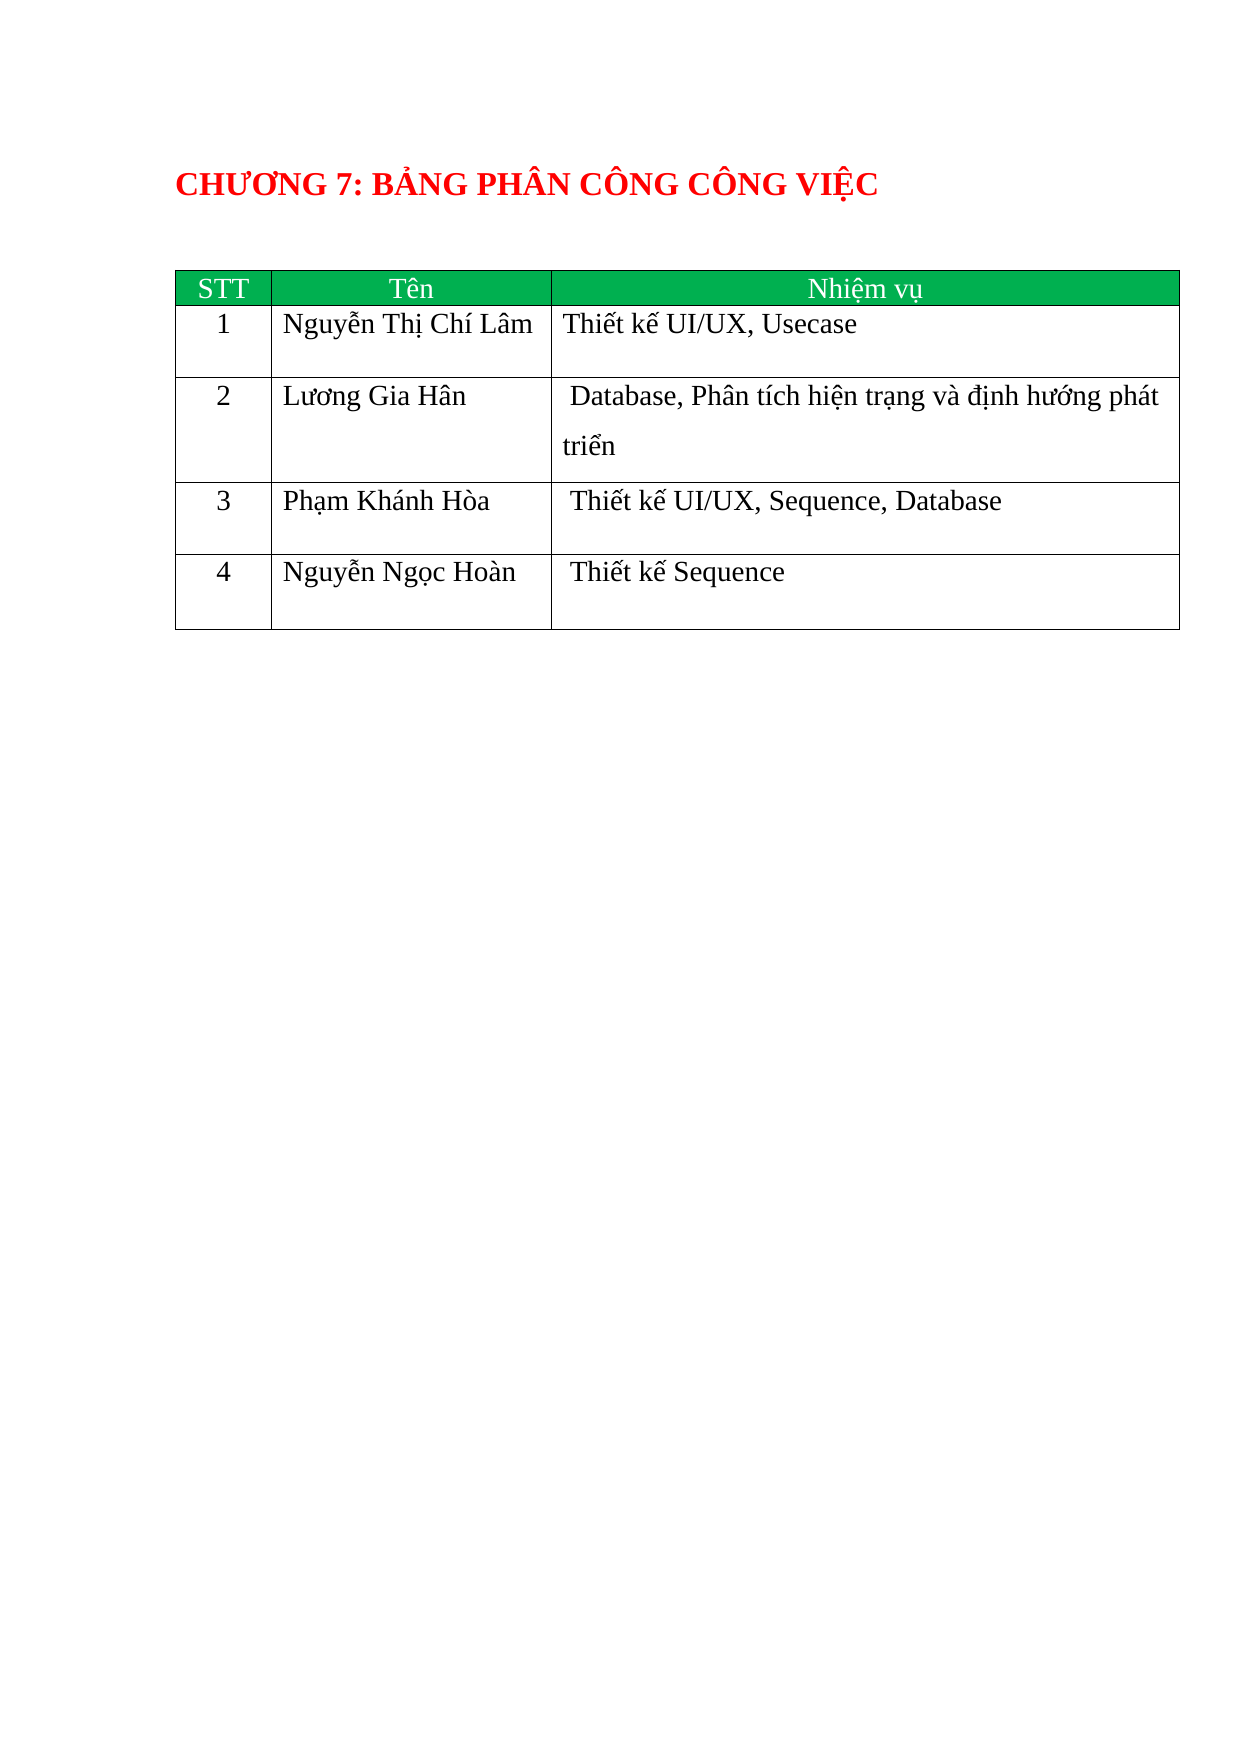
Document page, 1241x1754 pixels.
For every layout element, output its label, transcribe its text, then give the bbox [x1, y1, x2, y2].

table_header Nhiệm vụ [552, 271, 1179, 305]
table_cell Nguyễn Thị Chí Lâm [272, 306, 551, 377]
table_cell Phạm Khánh Hòa [272, 483, 551, 553]
table_cell 4 [176, 555, 271, 629]
table_cell Thiết kế UI/UX, Sequence, Database [552, 483, 1179, 553]
table_cell Lương Gia Hân [272, 378, 551, 482]
text CHƯƠNG 7: BẢNG PHÂN CÔNG CÔNG VIỆC [175, 164, 1151, 203]
table_cell Nguyễn Ngọc Hoàn [272, 555, 551, 629]
table_header Tên [272, 271, 551, 305]
table_cell 3 [176, 483, 271, 553]
table_cell Thiết kế UI/UX, Usecase [552, 306, 1179, 377]
table_cell Thiết kế Sequence [552, 555, 1179, 629]
table_cell Database, Phân tích hiện trạng và định hướng phát triển [552, 378, 1179, 482]
table_cell 1 [176, 306, 271, 377]
table_cell 2 [176, 378, 271, 482]
table_header STT [176, 271, 271, 305]
